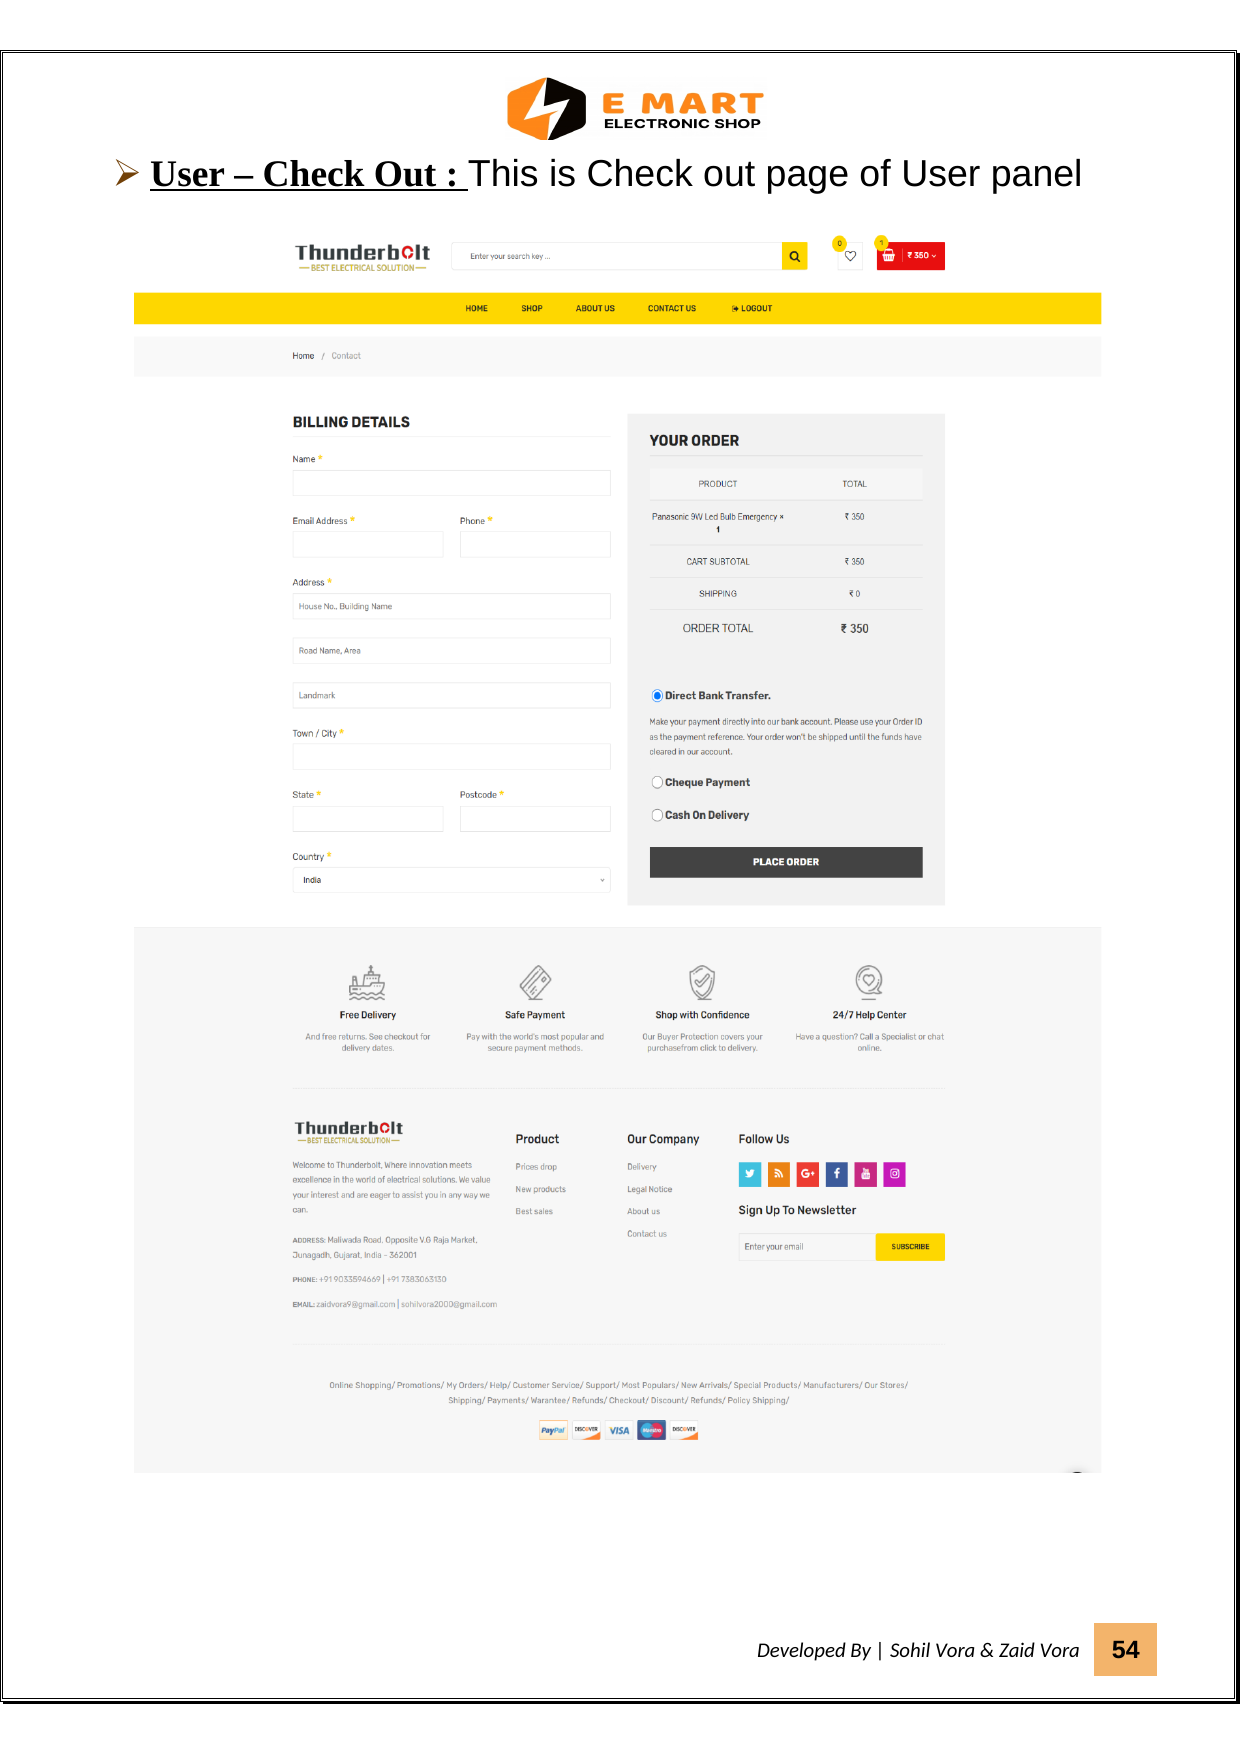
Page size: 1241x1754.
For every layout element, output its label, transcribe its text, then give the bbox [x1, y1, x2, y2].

list User – Check Out : This is Check out page of User panel [112, 151, 1234, 194]
picture [504, 76, 767, 139]
picture [132, 223, 1101, 1469]
